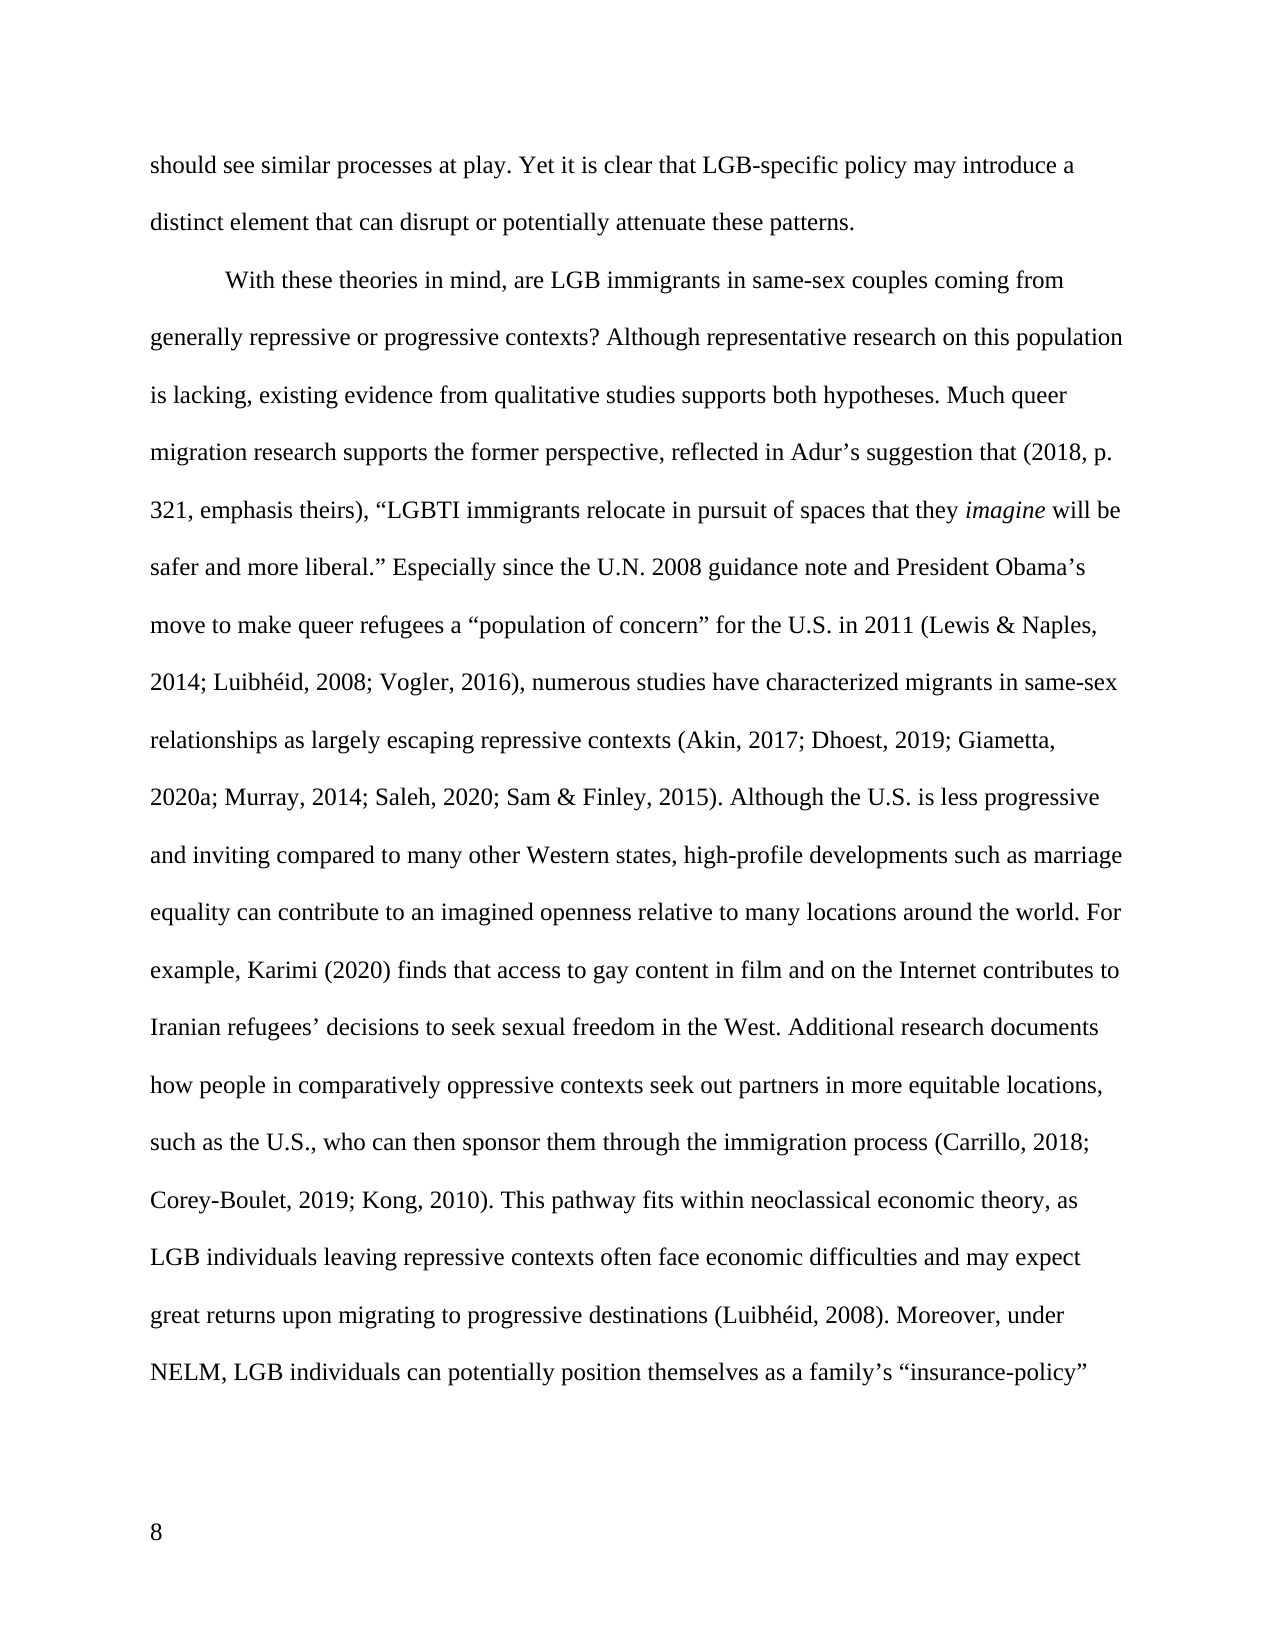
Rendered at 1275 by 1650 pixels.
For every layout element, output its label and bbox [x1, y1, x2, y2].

text [150, 150, 1125, 236]
text [150, 265, 1125, 1386]
